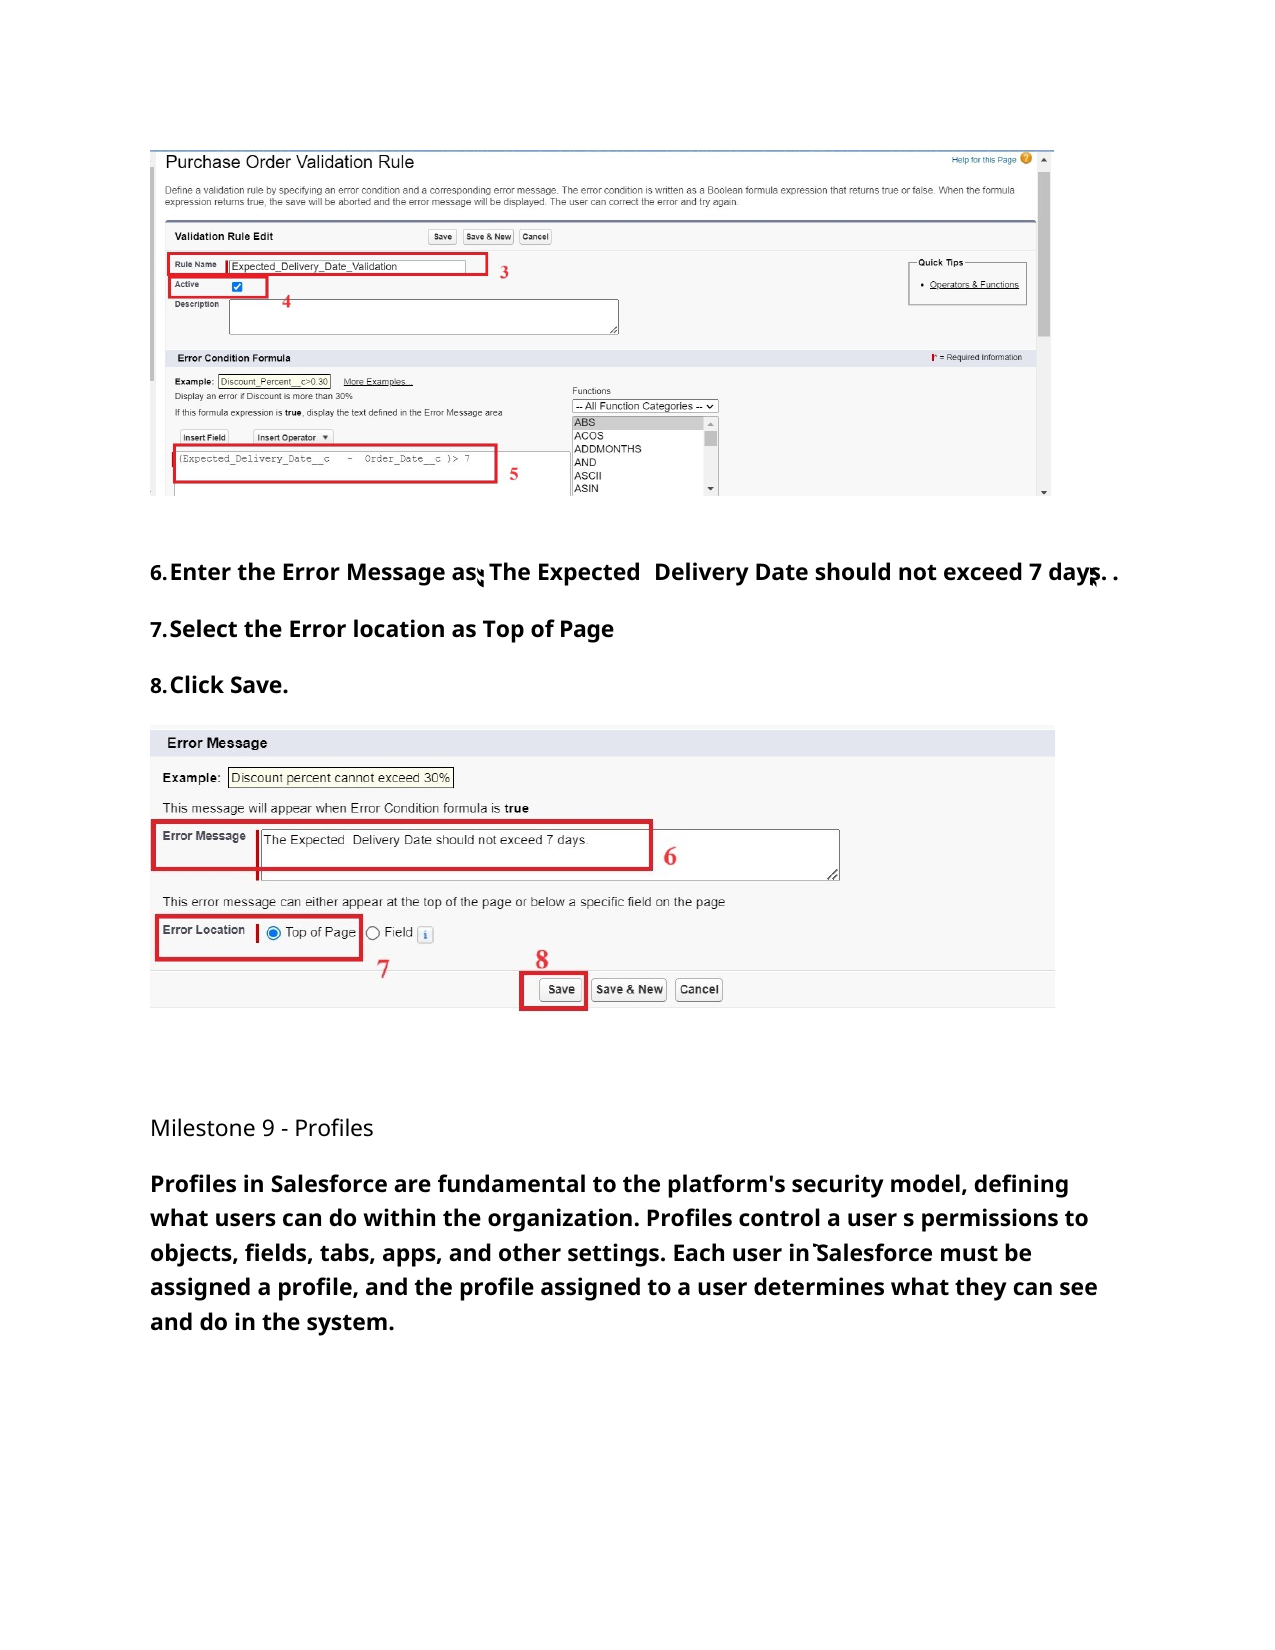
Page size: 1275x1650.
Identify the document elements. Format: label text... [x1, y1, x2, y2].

list Enter the Error Message as The Expected Delivery Date should not exceed 7 days. . [150, 556, 1125, 587]
list Select the Error location as Top of Page [150, 612, 1125, 644]
picture [150, 725, 1055, 1018]
picture [150, 150, 1055, 496]
list Click Save. [150, 669, 1125, 700]
text Profiles in Salesforce are fundamental to the platform's security model, defining what users can do within the organization. Profiles control a user s permissions to objects, fields, tabs, apps, and other settings. Each user in Salesforce must be assigned a profile, and the profile assigned to a user determines what they can see and do in the system. [150, 1168, 1125, 1337]
text Milestone 9 - Profiles [150, 1112, 1125, 1143]
